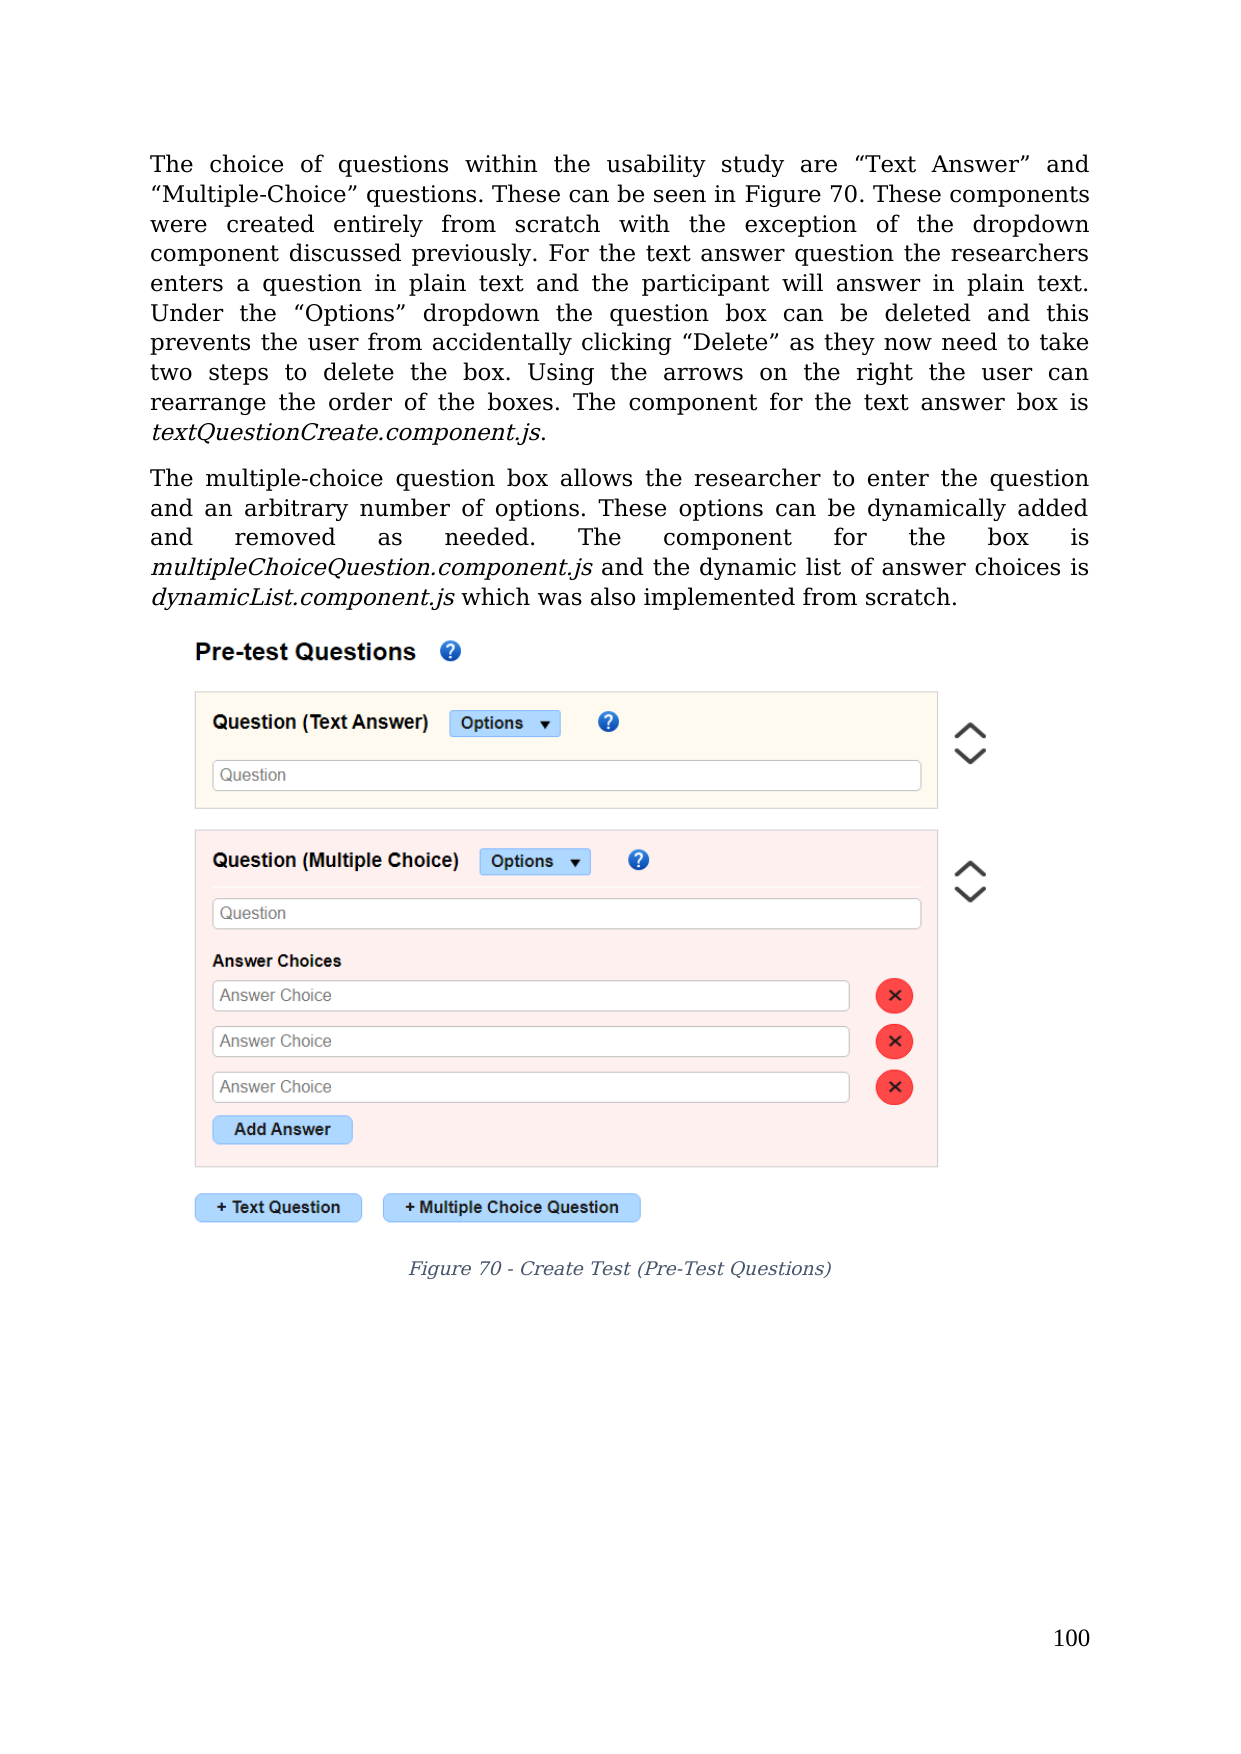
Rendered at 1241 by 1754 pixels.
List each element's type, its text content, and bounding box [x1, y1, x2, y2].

text Figure 70 - Create Test (Pre-Test Questions) [150, 1257, 1090, 1279]
picture [174, 628, 1066, 1238]
text The multiple-choice question box allows the researcher to enter the question and an arbitrary number of options. These options can be dynamically added and removed as needed. The component for the box is multipleChoiceQuestion.component.js and the dynamic list of answer choices is dynamicList.component.js which was also implemented from scratch. [150, 463, 1090, 610]
text The choice of questions within the usability study are “Text Answer” and “Multiple-Choice” questions. These can be seen in Figure 69. These components were created entirely from scratch with the exception of the dropdown component discussed previously. For the text answer question the researchers enters a question in plain text and the participant will answer in plain text. Under the “Options” dropdown the question box can be deleted and this prevents the user from accidentally clicking “Delete” as they now need to take two steps to delete the box. Using the arrows on the right the user can rearrange the order of the boxes. The component for the text answer box is textQuestionCreate.component.js. [150, 150, 1090, 445]
